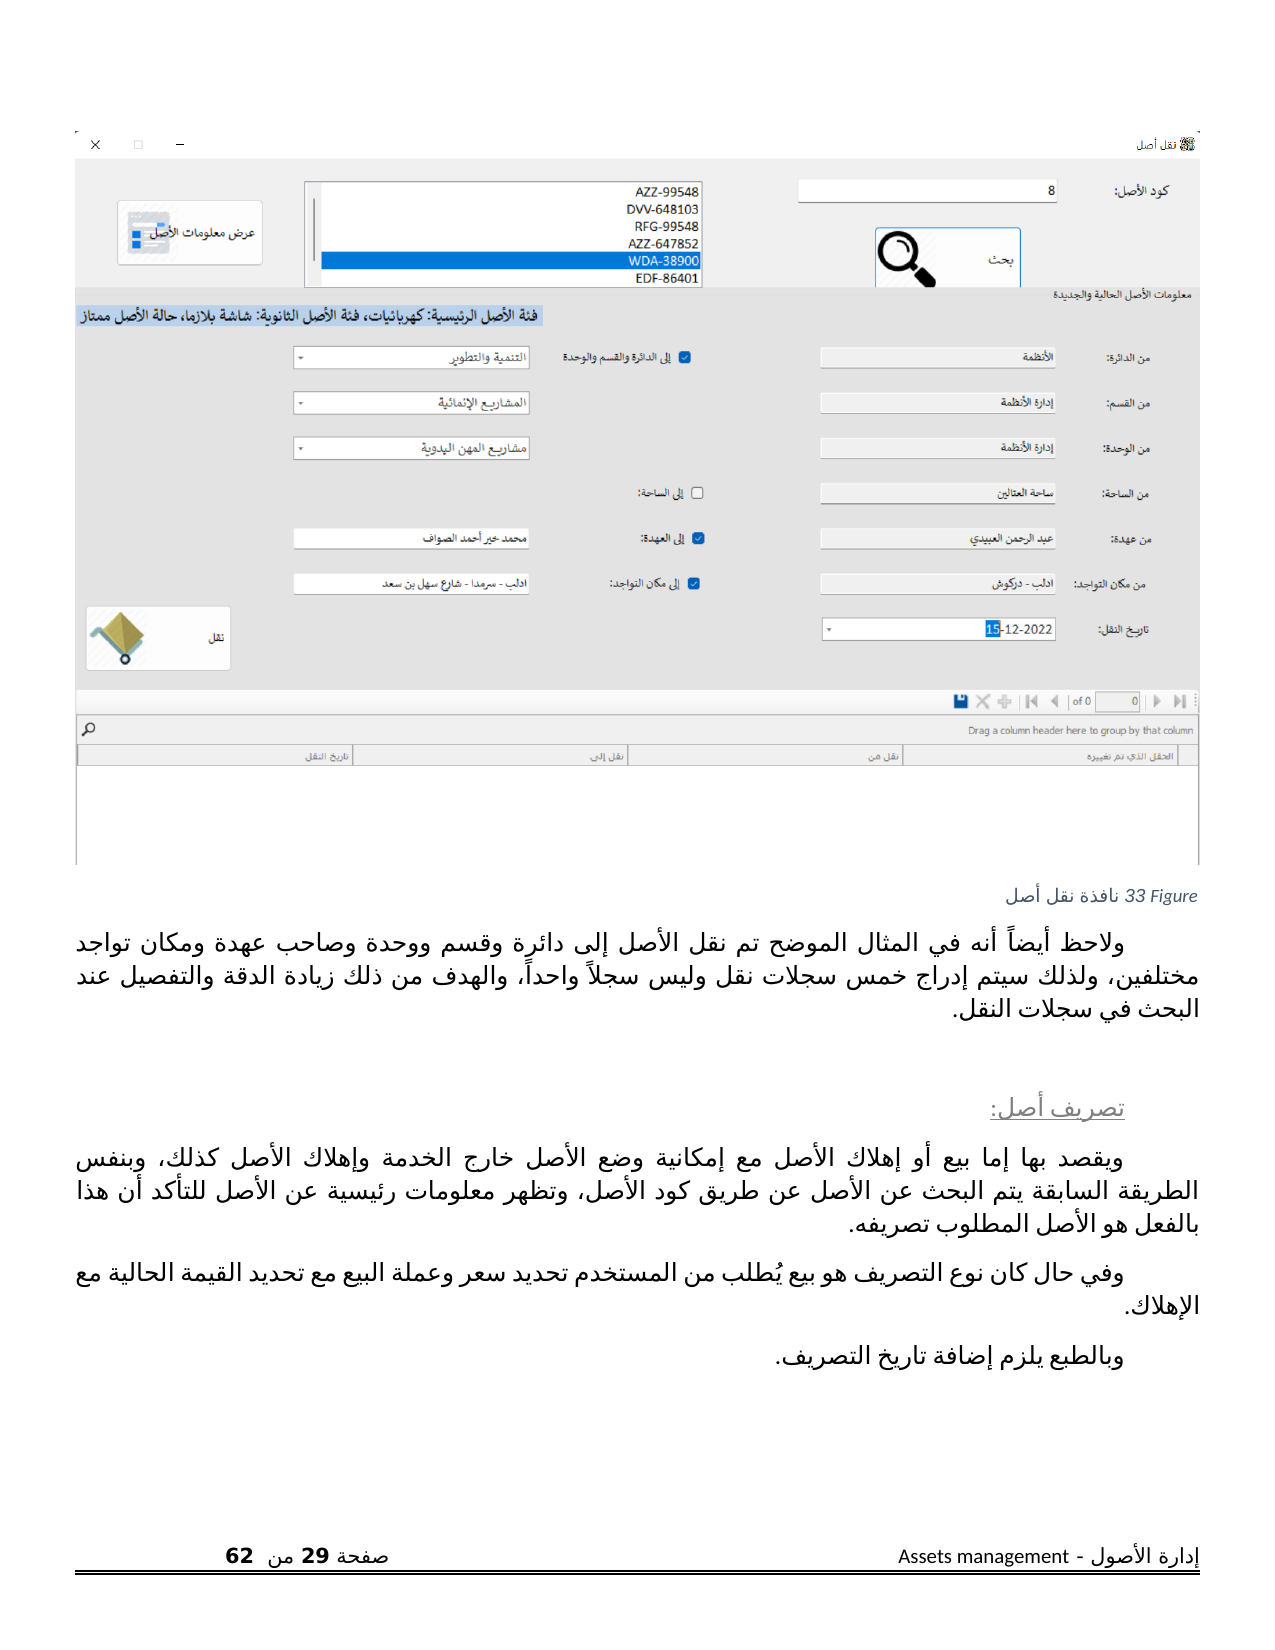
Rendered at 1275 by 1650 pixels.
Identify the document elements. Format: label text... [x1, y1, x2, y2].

text وبالطبع يلزم إضافة تاريخ التصريف. [75, 1340, 1200, 1371]
text ولاحظ أيضاً أنه في المثال الموضح تم نقل الأصل إلى دائرة وقسم ووحدة وصاحب عهدة ومكان تواجد مختلفين، ولذلك سيتم إدراج خمس سجلات نقل وليس سجلاً واحداً، والهدف من ذلك زيادة الدقة والتفصيل عند البحث في سجلات النقل. [75, 927, 1200, 1024]
picture [75, 131, 1200, 865]
text ويقصد بها إما بيع أو إهلاك الأصل مع إمكانية وضع الأصل خارج الخدمة وإهلاك الأصل كذلك، وبنفس الطريقة السابقة يتم البحث عن الأصل عن طريق كود الأصل، وتظهر معلومات رئيسية عن الأصل للتأكد أن هذا بالفعل هو الأصل المطلوب تصريفه. [75, 1142, 1200, 1238]
subtitle تصريف أصل: [75, 1092, 1200, 1123]
text Figure 33 نافذة نقل أصل [75, 884, 1200, 907]
text وفي حال كان نوع التصريف هو بيع يُطلب من المستخدم تحديد سعر وعملة البيع مع تحديد القيمة الحالية مع الإهلاك. [75, 1257, 1200, 1321]
